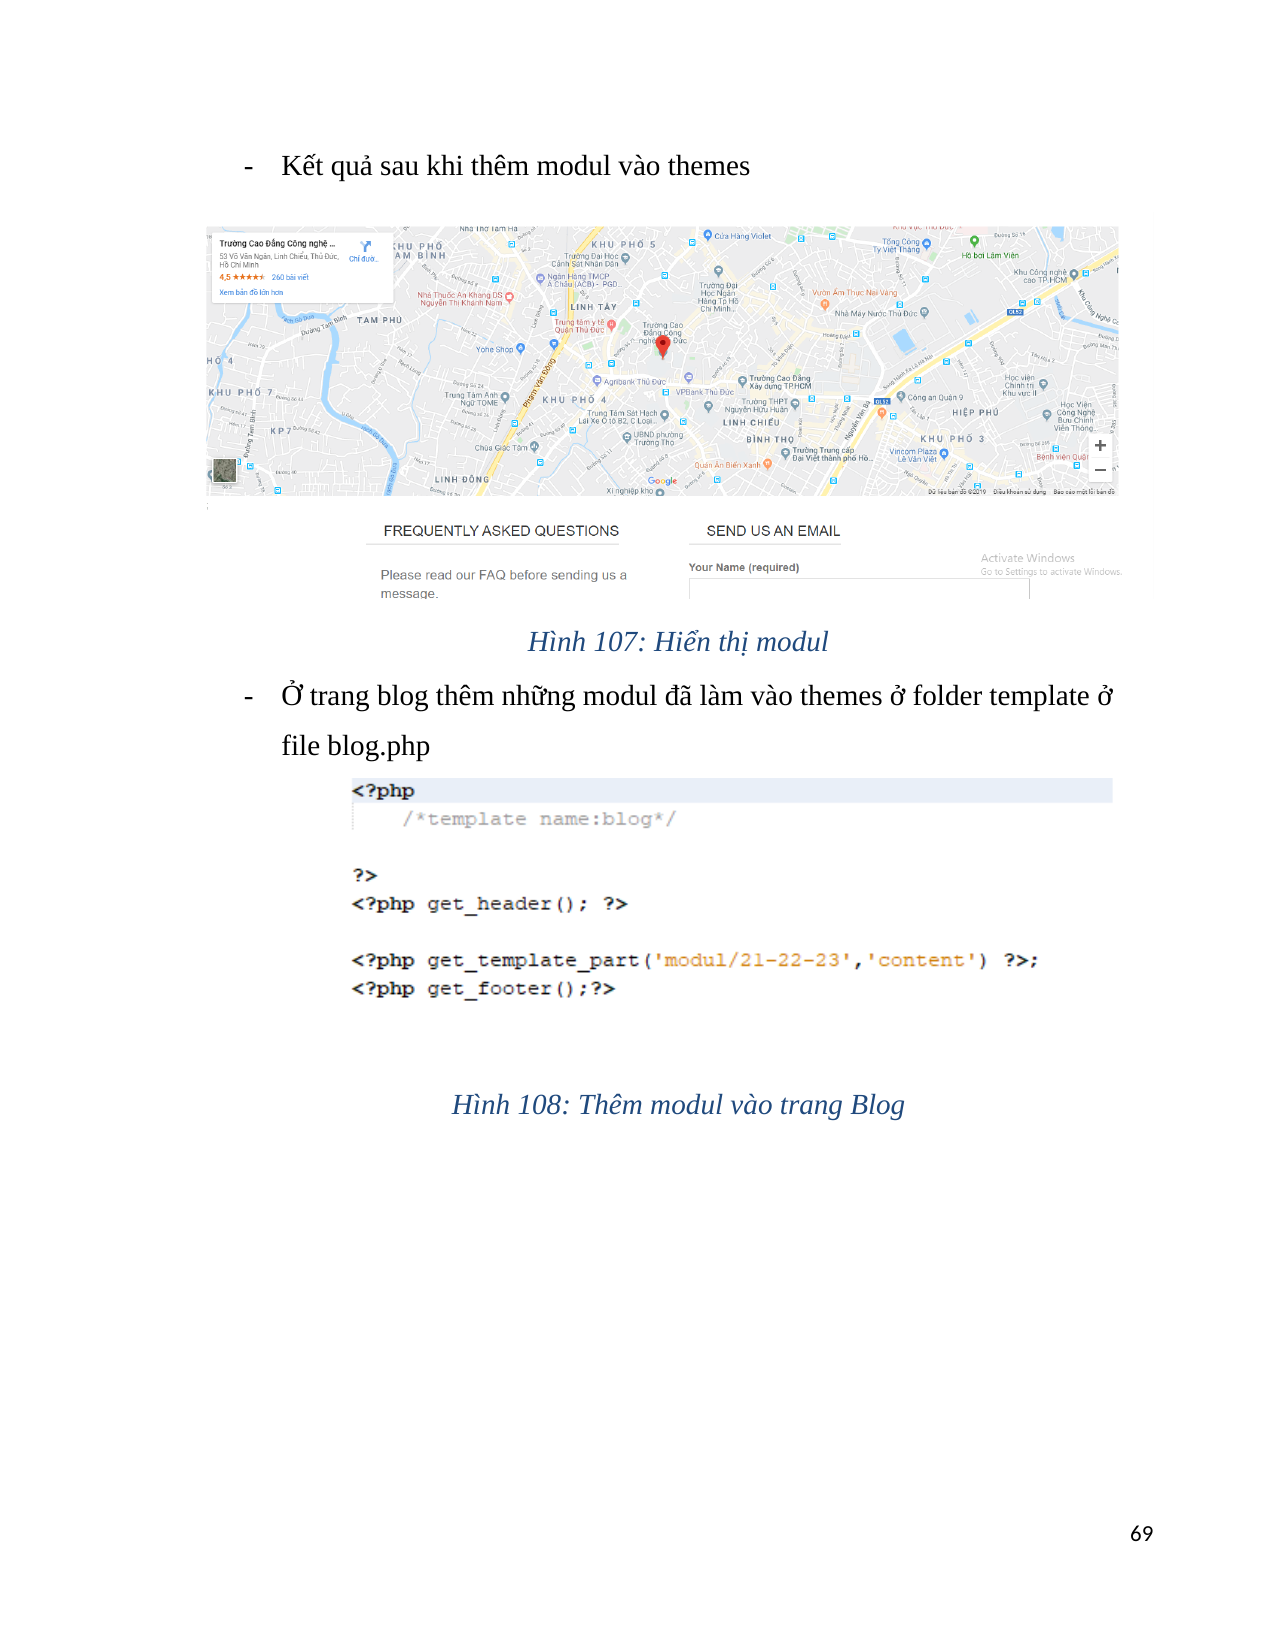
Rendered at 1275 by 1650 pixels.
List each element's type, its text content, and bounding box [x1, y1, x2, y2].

picture [321, 778, 1113, 1059]
text Hình 107: Hiển thị modul [206, 624, 1153, 657]
list Ở trang blog thêm những modul đã làm vào themes ở folder template ở file blog.php [244, 678, 1153, 762]
list Kết quả sau khi thêm modul vào themes [244, 148, 1153, 181]
text Hình 108: Thêm modul vào trang Blog [206, 1087, 1153, 1121]
